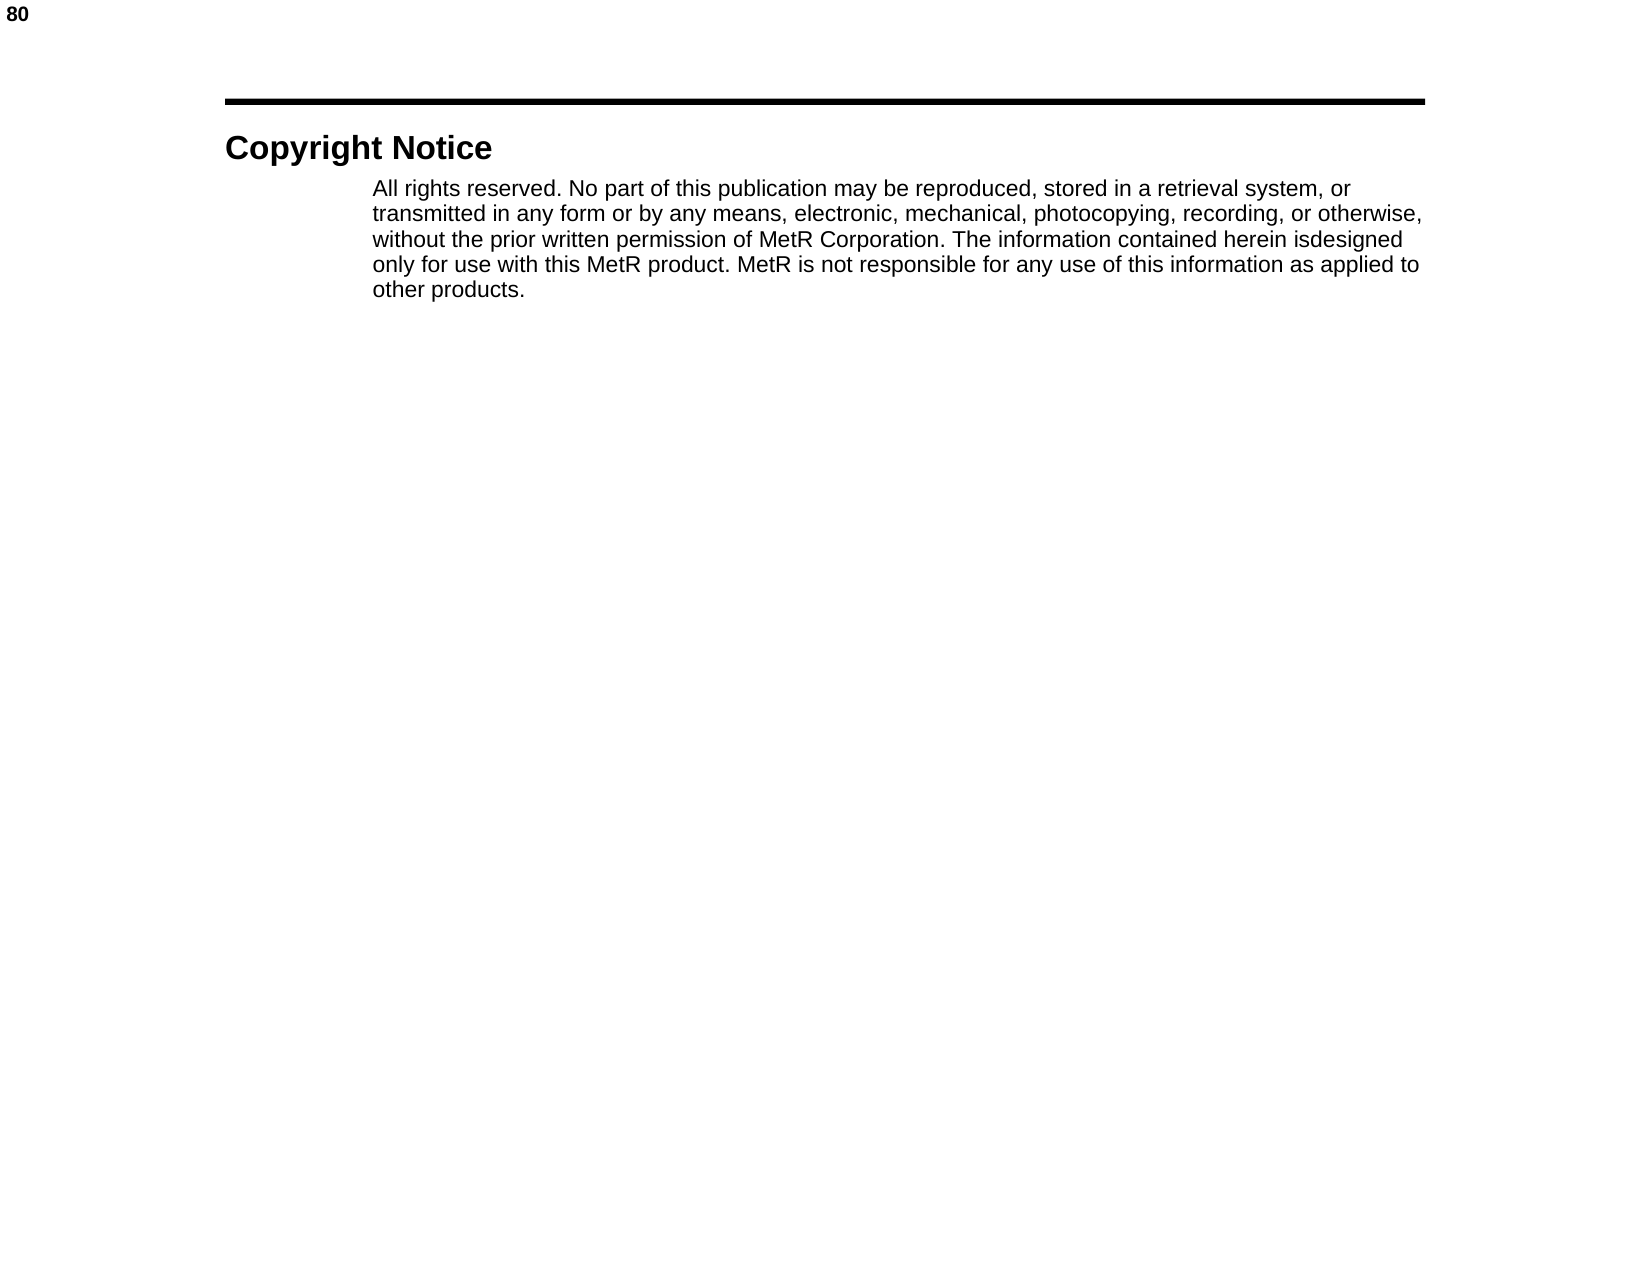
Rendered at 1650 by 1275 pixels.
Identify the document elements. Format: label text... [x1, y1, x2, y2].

subtitle Copyright Notice [225, 128, 1435, 166]
text All rights reserved. No part of this publication may be reproduced, stored in a retrieval system, or transmitted in any form or by any means, electronic, mechanical, photocopying, recording, or otherwise, without the prior written permission of MetR Corporation. The information contained herein isdesigned only for use with this MetR product. MetR is not responsible for any use of this information as applied to other products. [372, 177, 1435, 302]
